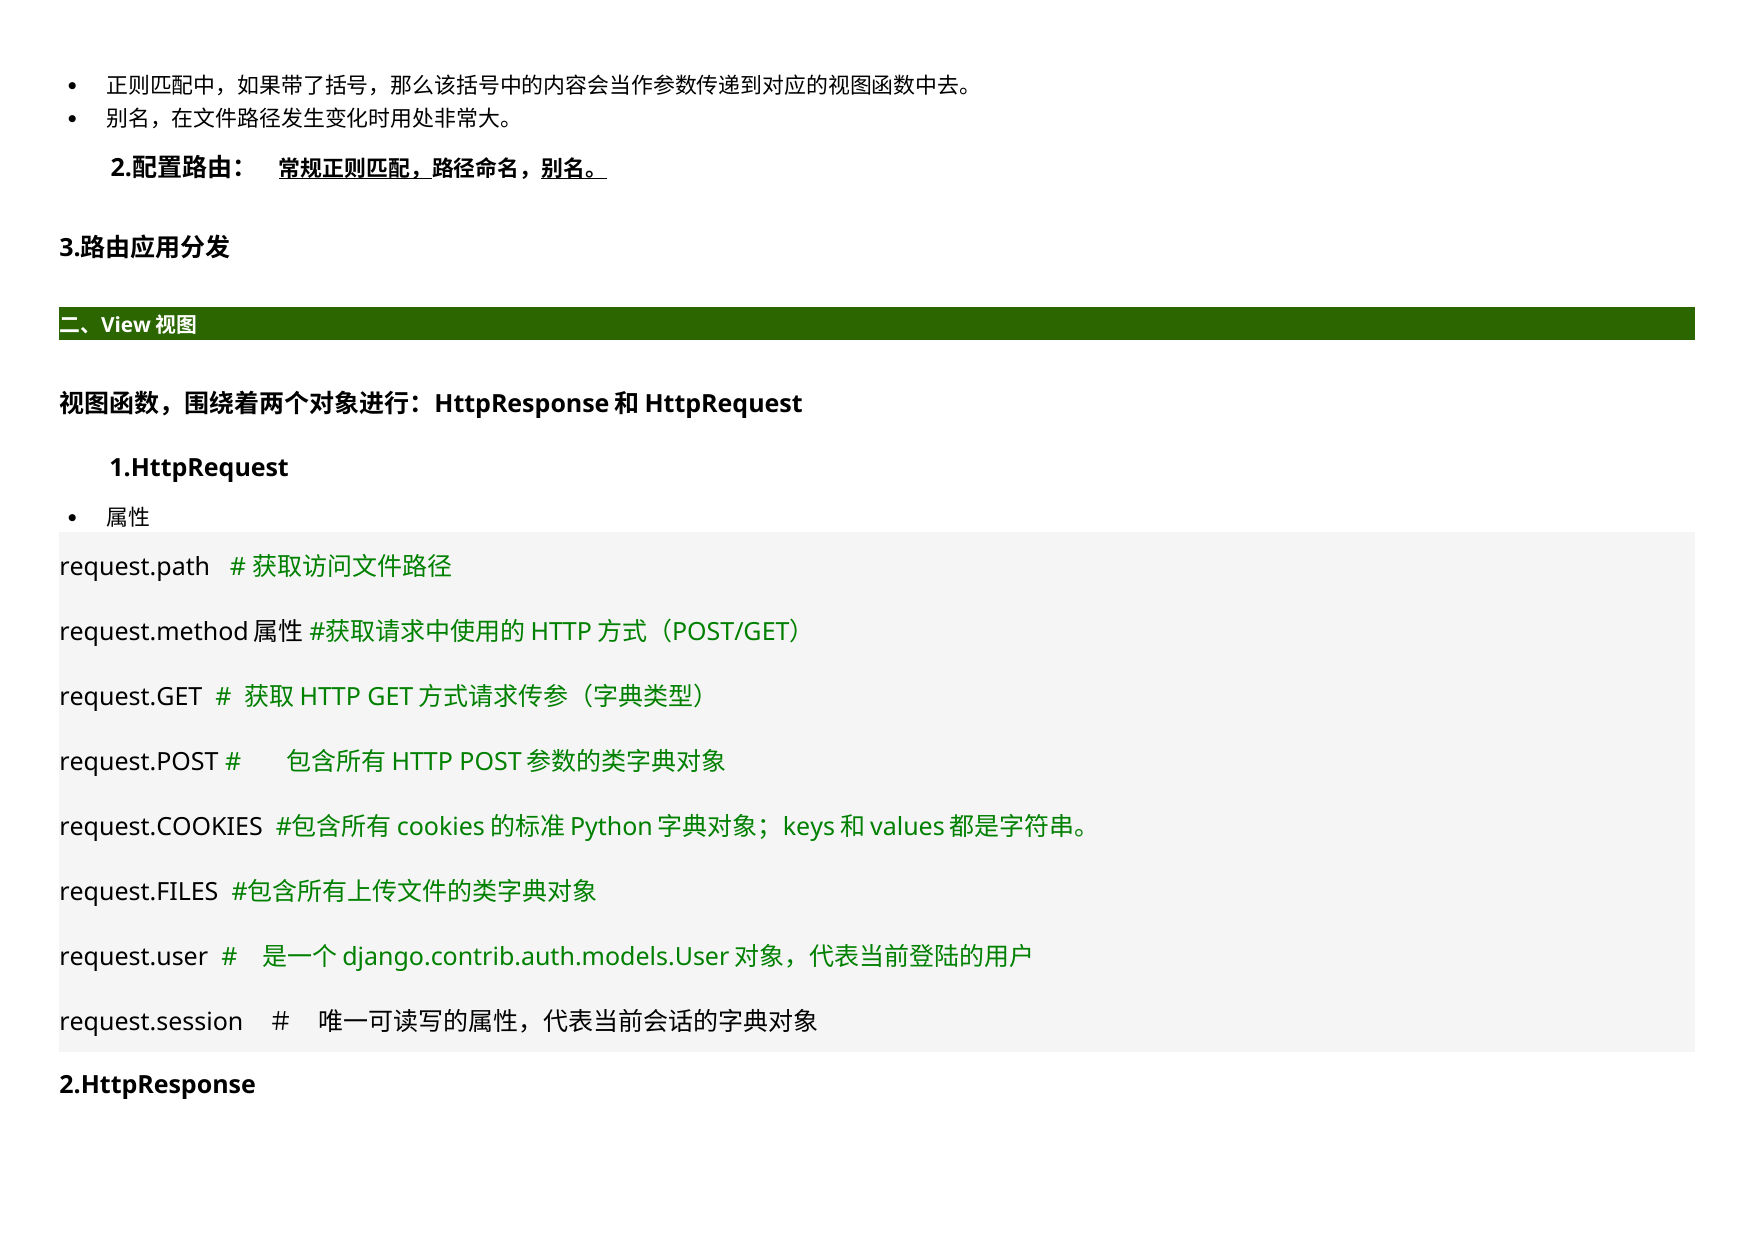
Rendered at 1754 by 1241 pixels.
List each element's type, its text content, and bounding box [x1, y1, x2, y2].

text request.COOKIES #包含所有cookies的标准Python字典对象；keys和values都是字符串。 [59, 792, 1695, 857]
text request.method属性 #获取请求中使用的HTTP方式（POST/GET） [59, 597, 1695, 662]
text request.user # 是一个django.contrib.auth.models.User对象，代表当前登陆的用户 [59, 922, 1695, 987]
text request.path # 获取访问文件路径 [59, 532, 1695, 597]
list 正则匹配中，如果带了括号，那么该括号中的内容会当作参数传递到对应的视图函数中去。 [68, 68, 1695, 100]
subtitle 3.路由应用分发 [59, 213, 1695, 278]
list 别名，在文件路径发生变化时用处非常大。 [68, 100, 1695, 133]
text 2.HttpResponse [59, 1052, 1695, 1117]
text request.GET # 获取HTTP GET方式请求传参（字典类型） [59, 662, 1695, 727]
list 属性 [68, 499, 1695, 532]
text request.session ＃ 唯一可读写的属性，代表当前会话的字典对象 [59, 987, 1695, 1052]
text 1.HttpRequest [59, 434, 1695, 499]
text 2.配置路由： 常规正则匹配，路径命名，别名。 [59, 133, 1695, 198]
text request.POST # 包含所有HTTP POST参数的类字典对象 [59, 727, 1695, 792]
subtitle 二、View视图 [59, 307, 1695, 340]
text 视图函数，围绕着两个对象进行：HttpResponse和HttpRequest [59, 369, 1695, 434]
text request.FILES #包含所有上传文件的类字典对象 [59, 857, 1695, 922]
